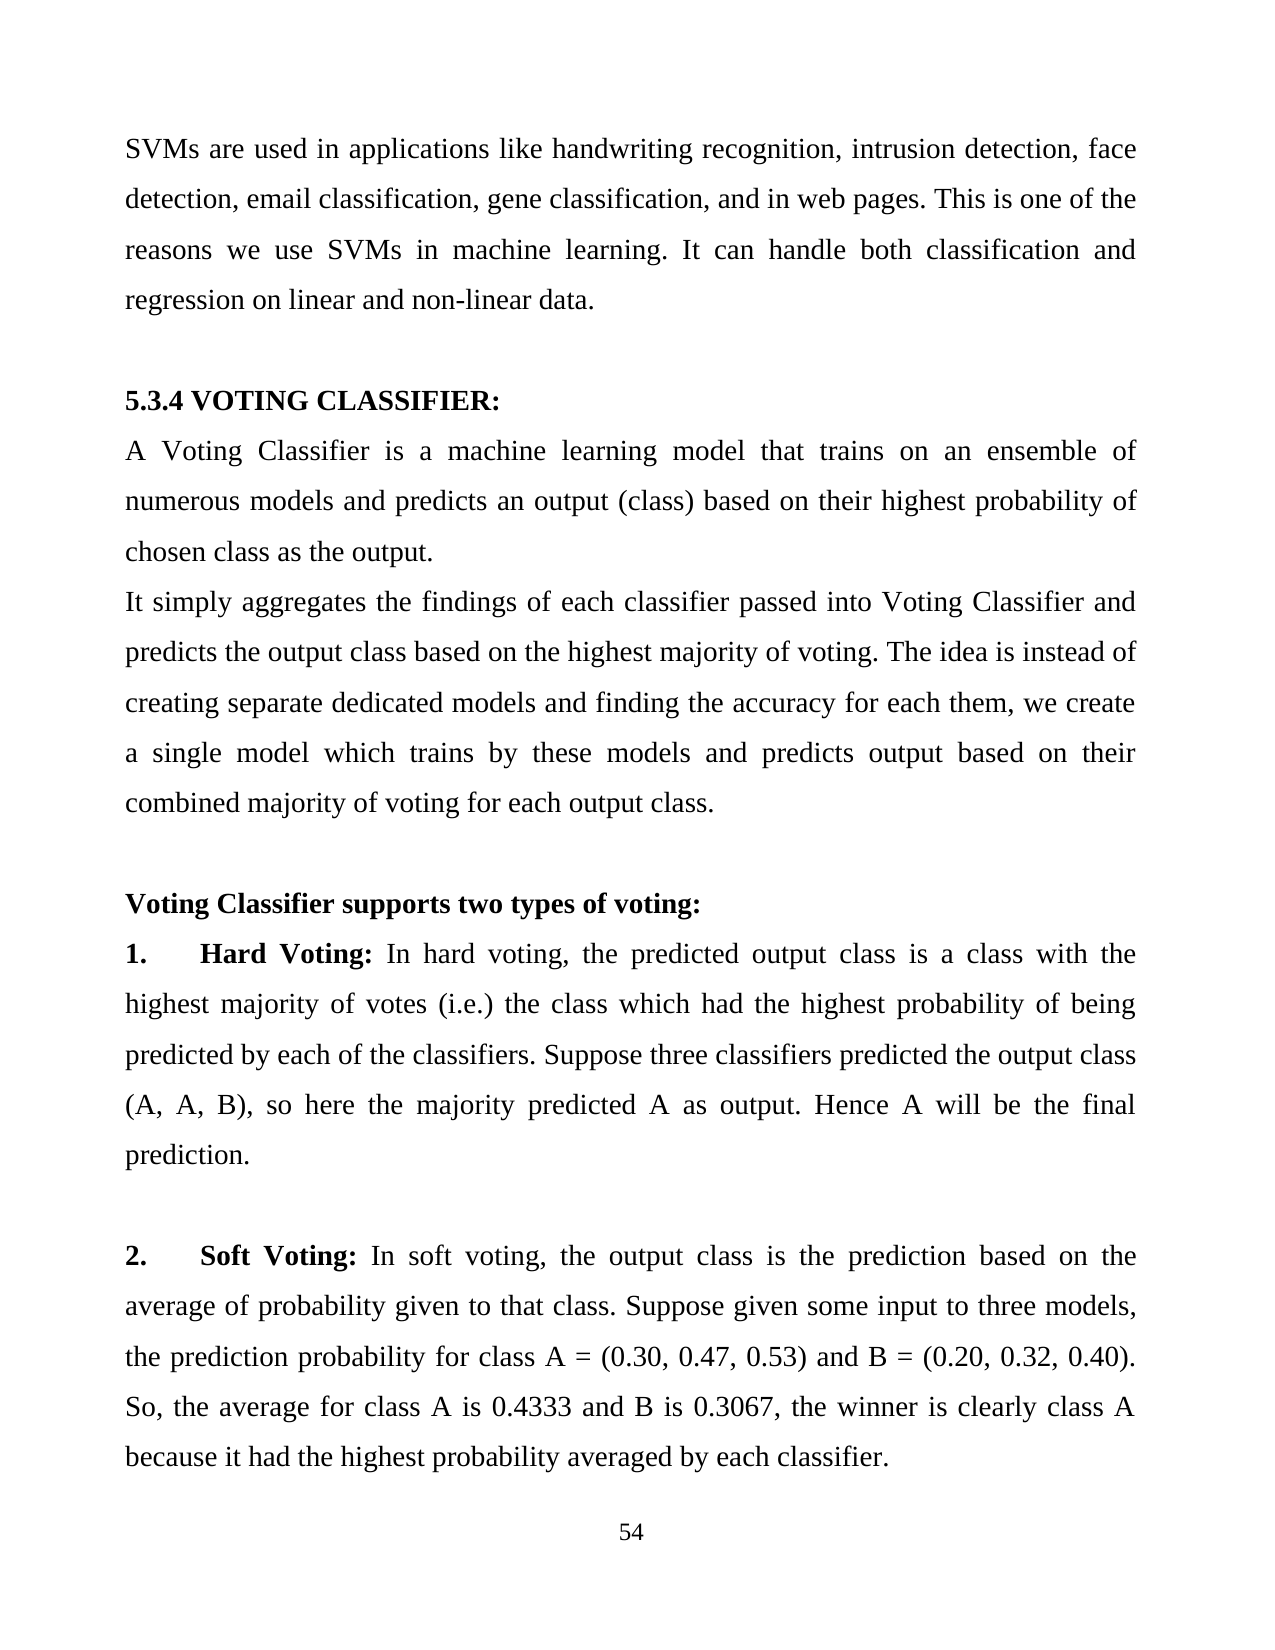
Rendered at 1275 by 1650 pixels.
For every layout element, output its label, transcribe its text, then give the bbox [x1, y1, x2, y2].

text A Voting Classifier is a machine learning model that trains on an ensemble of numerous models and predicts an output (class) based on their highest probability of chosen class as the output. [125, 433, 1137, 567]
text 5.3.4 VOTING CLASSIFIER: [125, 383, 1137, 416]
text SVMs are used in applications like handwriting recognition, intrusion detection, face detection, email classification, gene classification, and in web pages. This is one of the reasons we use SVMs in machine learning. It can handle both classification and regression on linear and non-linear data. [125, 131, 1137, 316]
text Voting Classifier supports two types of voting: [125, 886, 1137, 919]
text 2. Soft Voting: In soft voting, the output class is the prediction based on the average of probability given to that class. Suppose given some input to three models, the prediction probability for class A = (0.30, 0.47, 0.53) and B = (0.20, 0.32, 0.40). So, the average for class A is 0.4333 and B is 0.3067, the winner is clearly class A because it had the highest probability averaged by each classifier. [125, 1238, 1137, 1473]
text 1. Hard Voting: In hard voting, the predicted output class is a class with the highest majority of votes (i.e.) the class which had the highest probability of being predicted by each of the classifiers. Suppose three classifiers predicted the output class (A, A, B), so here the majority predicted A as output. Hence A will be the final prediction. [125, 936, 1137, 1171]
text It simply aggregates the findings of each classifier passed into Voting Classifier and predicts the output class based on the highest majority of voting. The idea is instead of creating separate dedicated models and finding the accuracy for each them, we create a single model which trains by these models and predicts output based on their combined majority of voting for each output class. [125, 584, 1137, 819]
